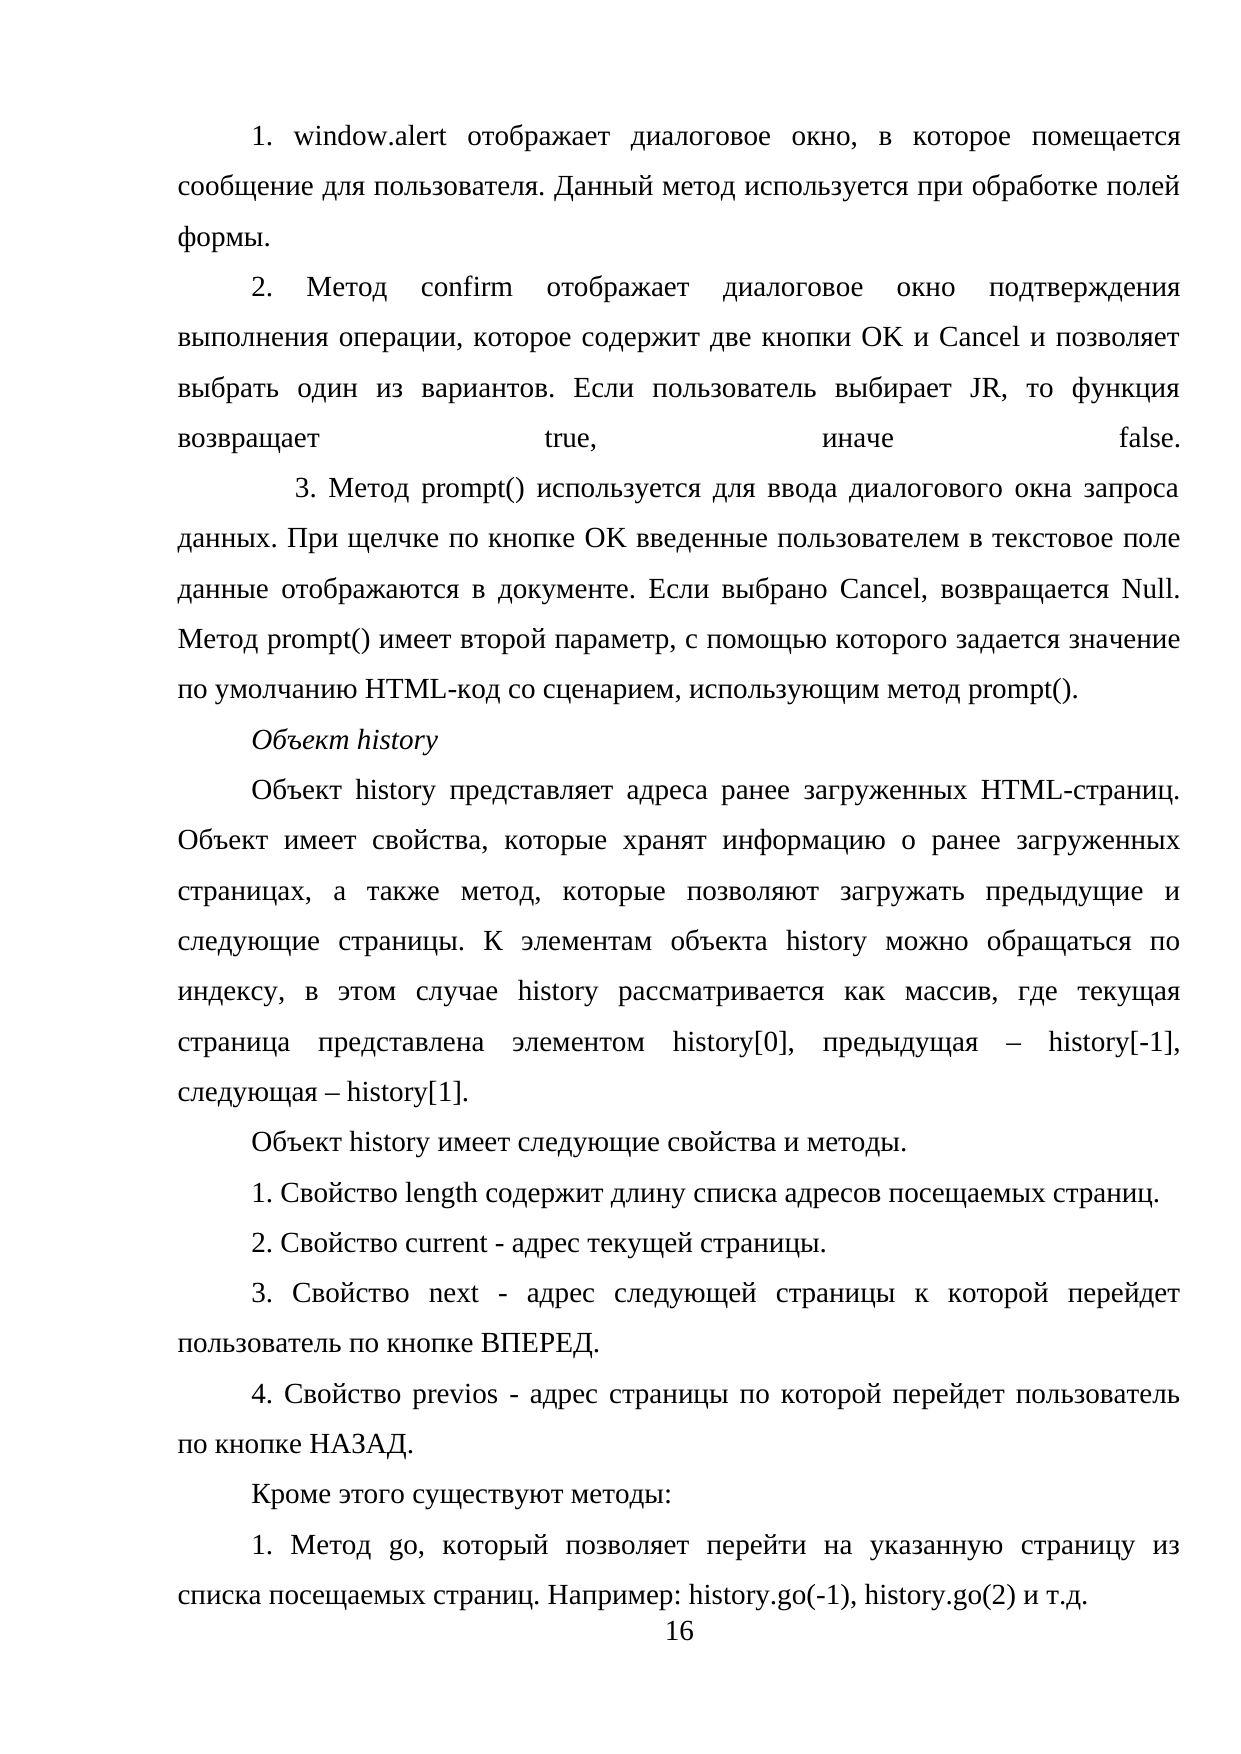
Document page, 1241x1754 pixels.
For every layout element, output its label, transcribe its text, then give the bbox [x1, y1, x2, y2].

text 3. Свойство next - адрес следующей страницы к которой перейдет пользователь по кнопке ВПЕРЕД. [177, 1275, 1181, 1359]
text Кроме этого существуют методы: [177, 1477, 1181, 1510]
text 1. Метод go, который позволяет перейти на указанную страницу из списка посещаемых страниц. Например: history.go(-1), history.go(2) и т.д. [177, 1527, 1181, 1611]
text 1. window.alert отображает диалоговое окно, в которое помещается сообщение для пользователя. Данный метод используется при обработке полей формы. [177, 118, 1181, 252]
text 2. Метод confirm отображает диалоговое окно подтверждения выполнения операции, которое содержит две кнопки OK и Cancel и позволяет выбрать один из вариантов. Если пользователь выбирает JR, то функция возвращает true, иначе false. 3. Метод prompt() используется для ввода диалогового окна запроса данных. При щелчке по кнопке OK введенные пользователем в текстовое поле данные отображаются в документе. Если выбрано Cancel, возвращается Null. Метод prompt() имеет второй параметр, с помощью которого задается значение по умолчанию HTML-код со сценарием, использующим метод prompt(). [177, 269, 1181, 705]
text Объект history представляет адреса ранее загруженных HTML-страниц. Объект имеет свойства, которые хранят информацию о ранее загруженных страницах, а также метод, которые позволяют загружать предыдущие и следующие страницы. К элементам объекта history можно обращаться по индексу, в этом случае history рассматривается как массив, где текущая страница представлена элементом history[0], предыдущая – history[-1], следующая – history[1]. [177, 772, 1181, 1108]
text 4. Свойство previos - адрес страницы по которой перейдет пользователь по кнопке НАЗАД. [177, 1376, 1181, 1460]
text Объект history имеет следующие свойства и методы. [177, 1124, 1181, 1158]
text 1. Свойство length содержит длину списка адресов посещаемых страниц. [177, 1175, 1181, 1208]
text Объект history [177, 722, 1181, 755]
text 2. Свойство current - адрес текущей страницы. [177, 1225, 1181, 1258]
